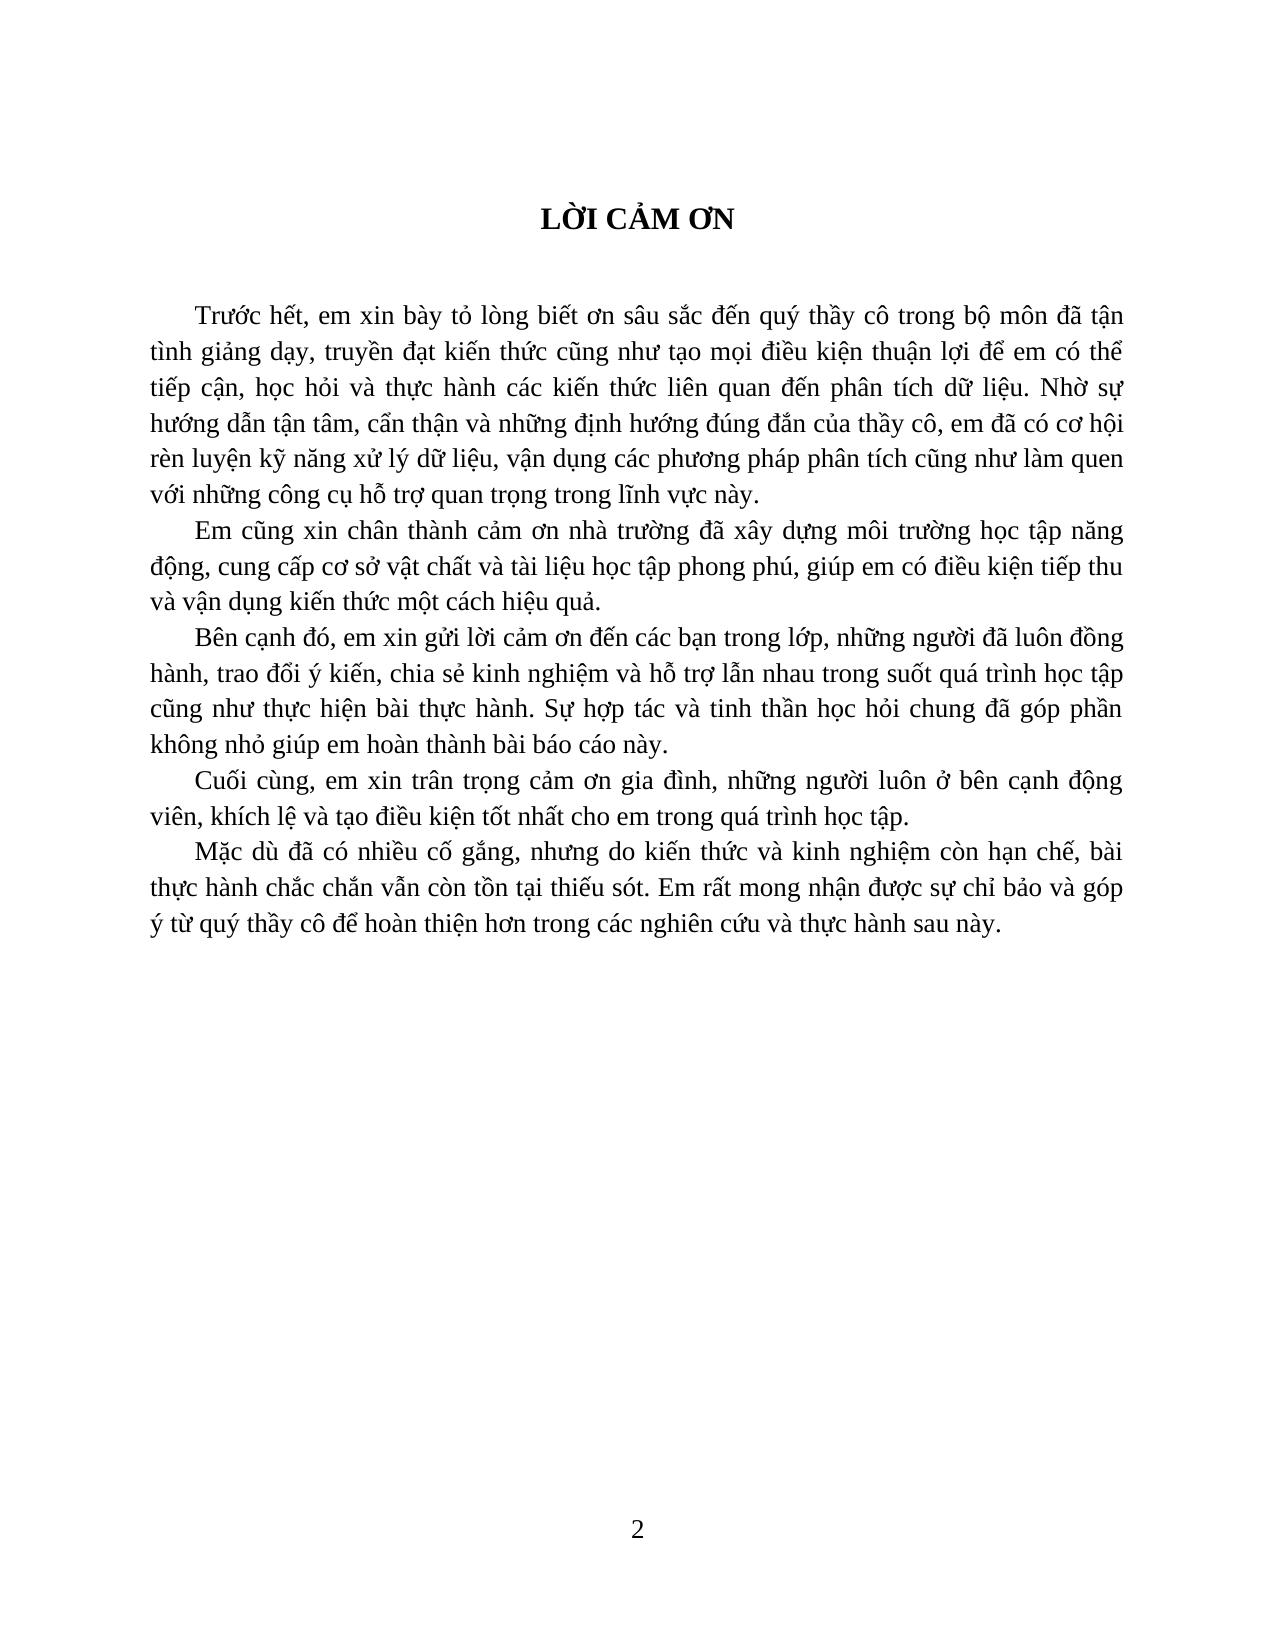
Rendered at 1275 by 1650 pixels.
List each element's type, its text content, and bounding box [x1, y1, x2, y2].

text Em cũng xin chân thành cảm ơn nhà trường đã xây dựng môi trường học tập năng động, cung cấp cơ sở vật chất và tài liệu học tập phong phú, giúp em có điều kiện tiếp thu và vận dụng kiến thức một cách hiệu quả. [150, 514, 1125, 616]
text Mặc dù đã có nhiều cố gắng, nhưng do kiến thức và kinh nghiệm còn hạn chế, bài thực hành chắc chắn vẫn còn tồn tại thiếu sót. Em rất mong nhận được sự chỉ bảo và góp ý từ quý thầy cô để hoàn thiện hơn trong các nghiên cứu và thực hành sau này. [150, 835, 1125, 938]
text Trước hết, em xin bày tỏ lòng biết ơn sâu sắc đến quý thầy cô trong bộ môn đã tận tình giảng dạy, truyền đạt kiến thức cũng như tạo mọi điều kiện thuận lợi để em có thể tiếp cận, học hỏi và thực hành các kiến thức liên quan đến phân tích dữ liệu. Nhờ sự hướng dẫn tận tâm, cẩn thận và những định hướng đúng đắn của thầy cô, em đã có cơ hội rèn luyện kỹ năng xử lý dữ liệu, vận dụng các phương pháp phân tích cũng như làm quen với những công cụ hỗ trợ quan trọng trong lĩnh vực này. [150, 299, 1125, 509]
subtitle LỜI CẢM ƠN [150, 200, 1125, 236]
text Cuối cùng, em xin trân trọng cảm ơn gia đình, những người luôn ở bên cạnh động viên, khích lệ và tạo điều kiện tốt nhất cho em trong quá trình học tập. [150, 764, 1125, 831]
text Bên cạnh đó, em xin gửi lời cảm ơn đến các bạn trong lớp, những người đã luôn đồng hành, trao đổi ý kiến, chia sẻ kinh nghiệm và hỗ trợ lẫn nhau trong suốt quá trình học tập cũng như thực hiện bài thực hành. Sự hợp tác và tinh thần học hỏi chung đã góp phần không nhỏ giúp em hoàn thành bài báo cáo này. [150, 621, 1125, 759]
